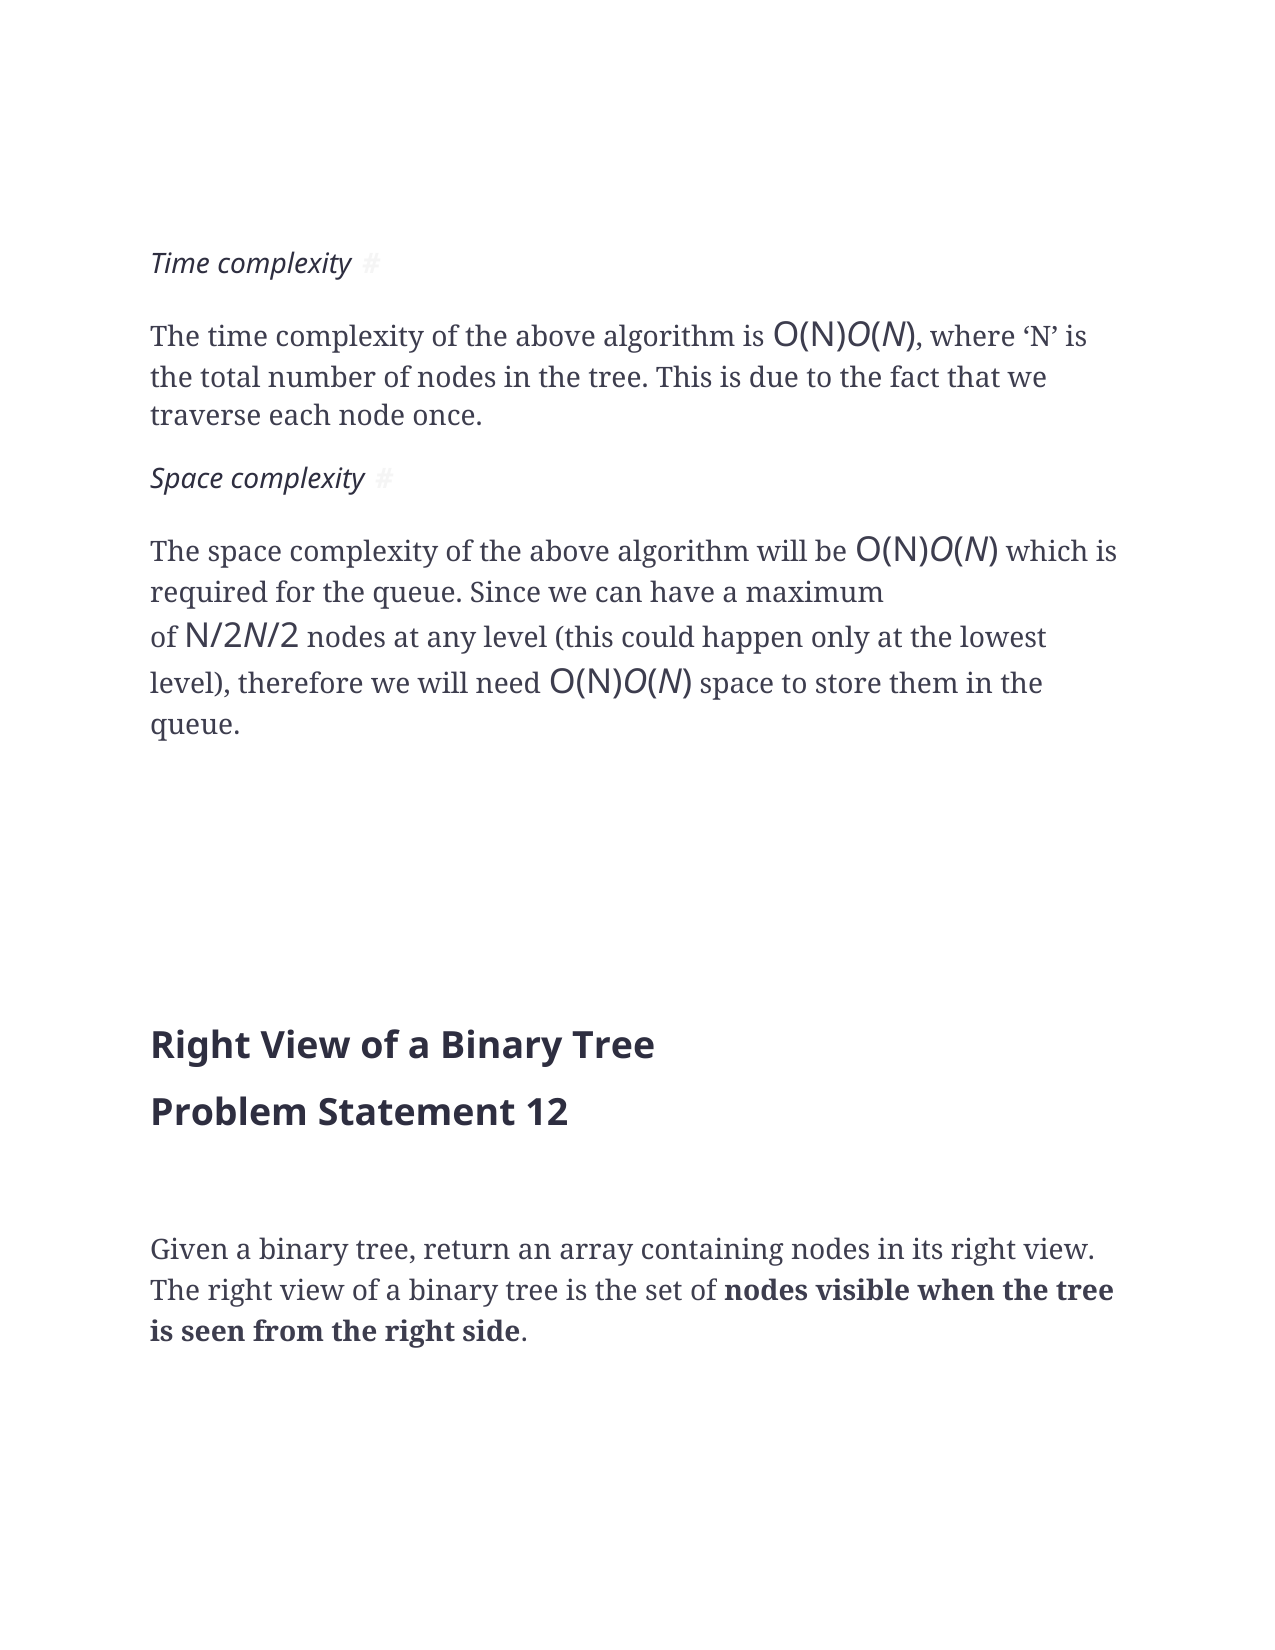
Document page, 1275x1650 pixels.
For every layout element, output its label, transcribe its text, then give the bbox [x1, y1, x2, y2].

subtitle Right View of a Binary Tree [150, 1019, 1125, 1070]
subtitle Space complexity # [150, 459, 1125, 497]
text The time complexity of the above algorithm is O(N)O(N), where ‘N’ is the total number of nodes in the tree. This is due to the fact that we traverse each node once. [150, 310, 1125, 434]
subtitle Time complexity # [150, 244, 1125, 282]
text The space complexity of the above algorithm will be O(N)O(N) which is required for the queue. Since we can have a maximum of N/2N/2 nodes at any level (this could happen only at the lowest level), therefore we will need O(N)O(N) space to store them in the queue. [150, 525, 1125, 742]
text Problem Statement 12 [150, 1085, 1125, 1136]
text Given a binary tree, return an array containing nodes in its right view. The right view of a binary tree is the set of nodes visible when the tree is seen from the right side. [150, 1229, 1125, 1350]
